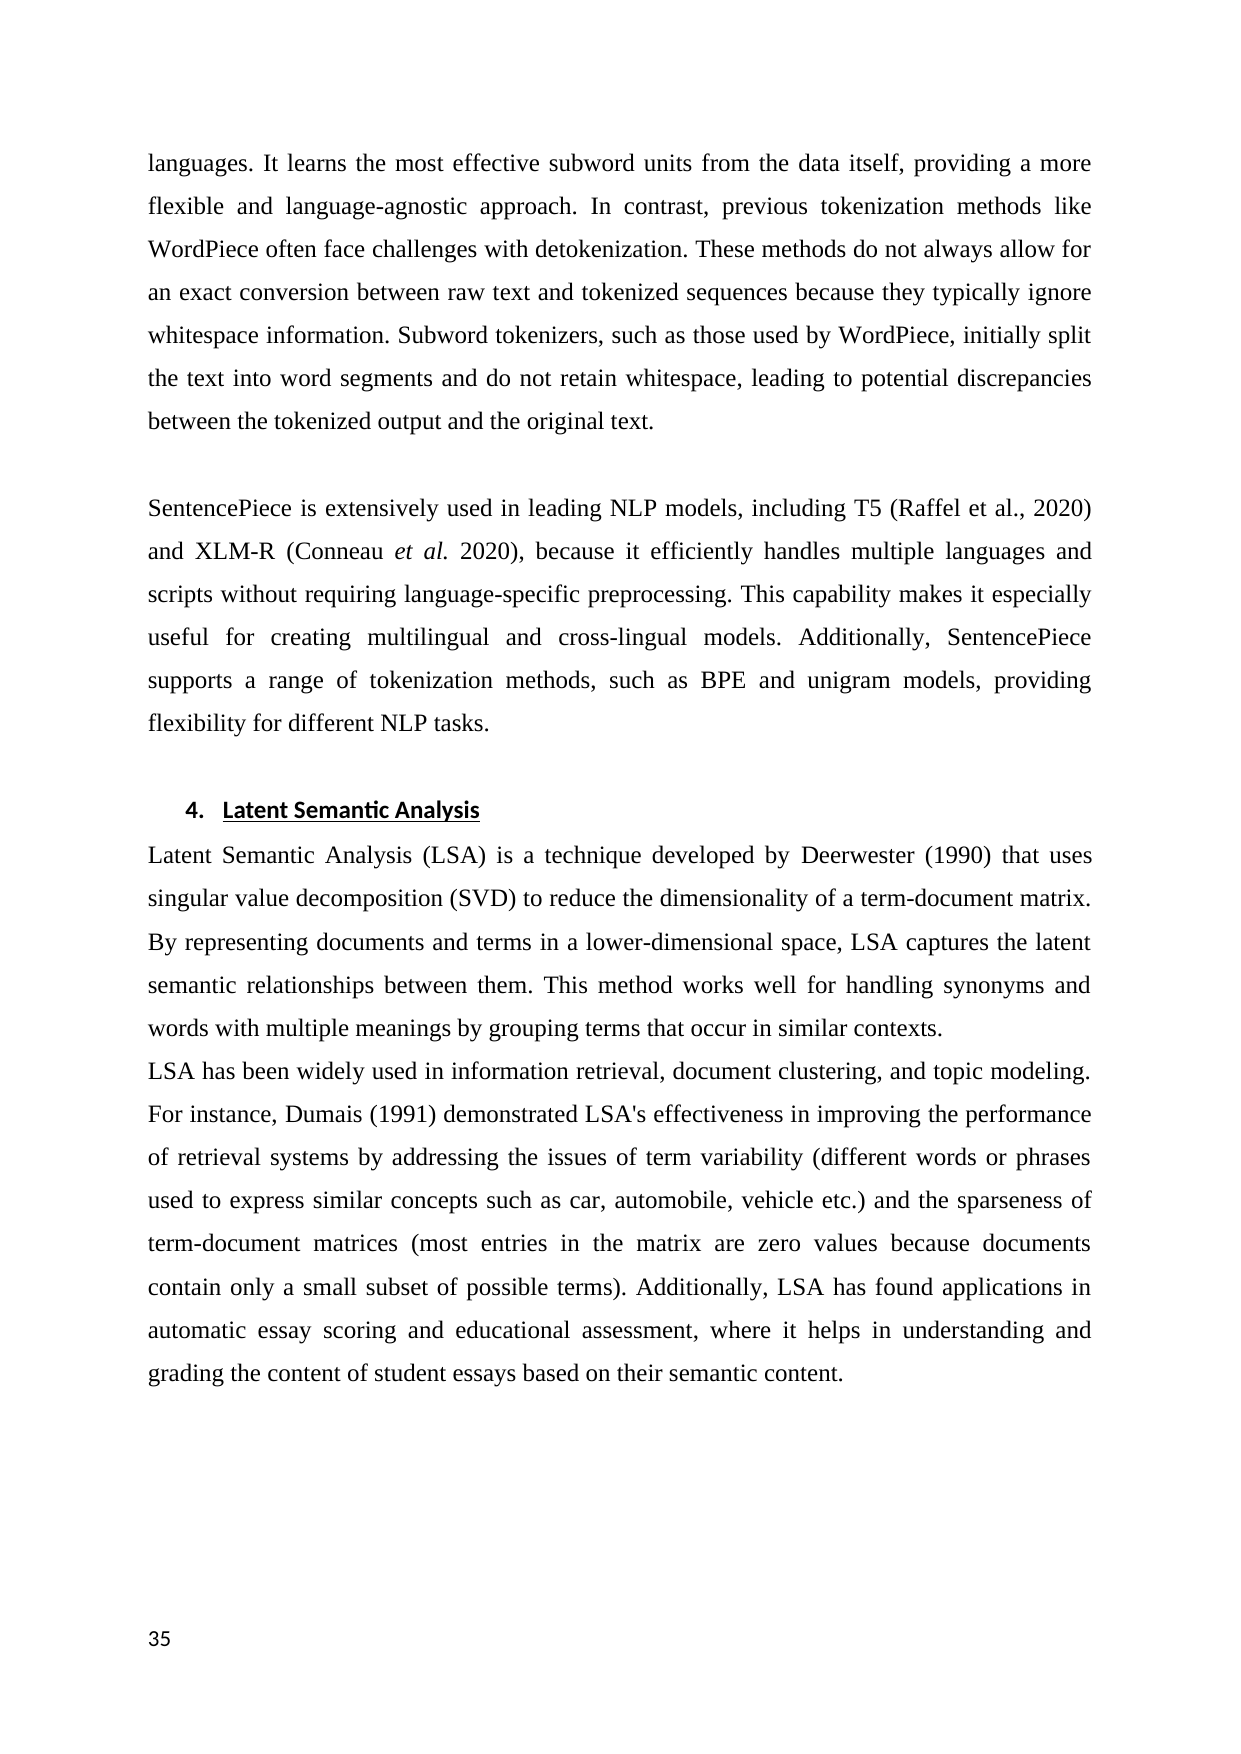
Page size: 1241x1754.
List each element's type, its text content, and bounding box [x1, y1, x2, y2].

text LSA has been widely used in information retrieval, document clustering, and topic modeling. For instance, Dumais (1991) demonstrated LSA's effectiveness in improving the performance of retrieval systems by addressing the issues of term variability (different words or phrases used to express similar concepts such as car, automobile, vehicle etc.) and the sparseness of term-document matrices (most entries in the matrix are zero values because documents contain only a small subset of possible terms). Additionally, LSA has found applications in automatic essay scoring and educational assessment, where it helps in understanding and grading the content of student essays based on their semantic content. [148, 1056, 1092, 1387]
list Latent Semantic Analysis [185, 794, 1092, 825]
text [148, 148, 1092, 435]
text Latent Semantic Analysis (LSA) is a technique developed by Deerwester (1990) that uses singular value decomposition (SVD) to reduce the dimensionality of a term-document matrix. By representing documents and terms in a lower-dimensional space, LSA captures the latent semantic relationships between them. This method works well for handling synonyms and words with multiple meanings by grouping terms that occur in similar contexts. [148, 840, 1092, 1042]
text SentencePiece is extensively used in leading NLP models, including T5 (Raffel et al., 2020) and XLM-R (Conneau et al. 2020), because it efficiently handles multiple languages and scripts without requiring language-specific preprocessing. This capability makes it especially useful for creating multilingual and cross-lingual models. Additionally, SentencePiece supports a range of tokenization methods, such as BPE and unigram models, providing flexibility for different NLP tasks. [148, 493, 1092, 737]
